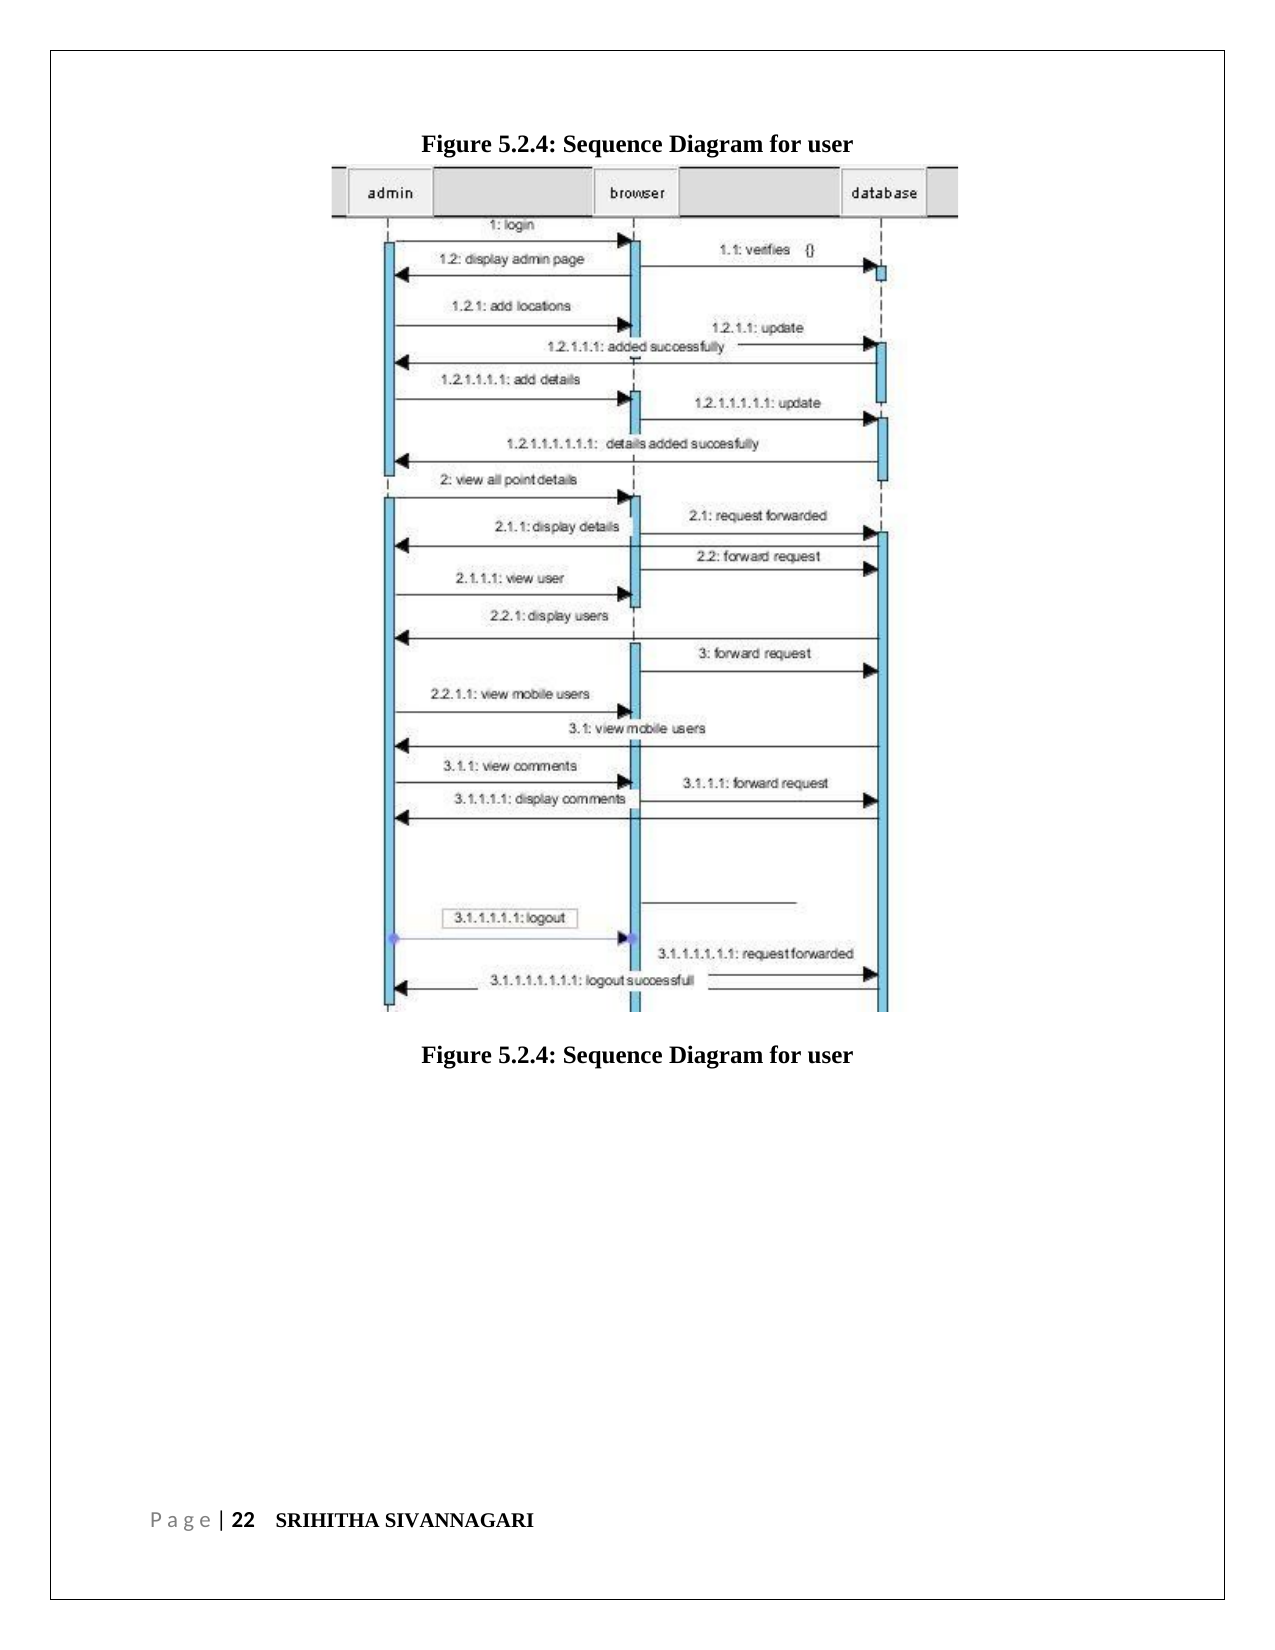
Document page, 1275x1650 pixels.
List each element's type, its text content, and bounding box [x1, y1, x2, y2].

text Figure 5.2.4: Sequence Diagram for user [421, 1041, 1184, 1069]
subtitle Figure 5.2.4: Sequence Diagram for user [150, 129, 1124, 158]
picture [331, 164, 959, 1012]
